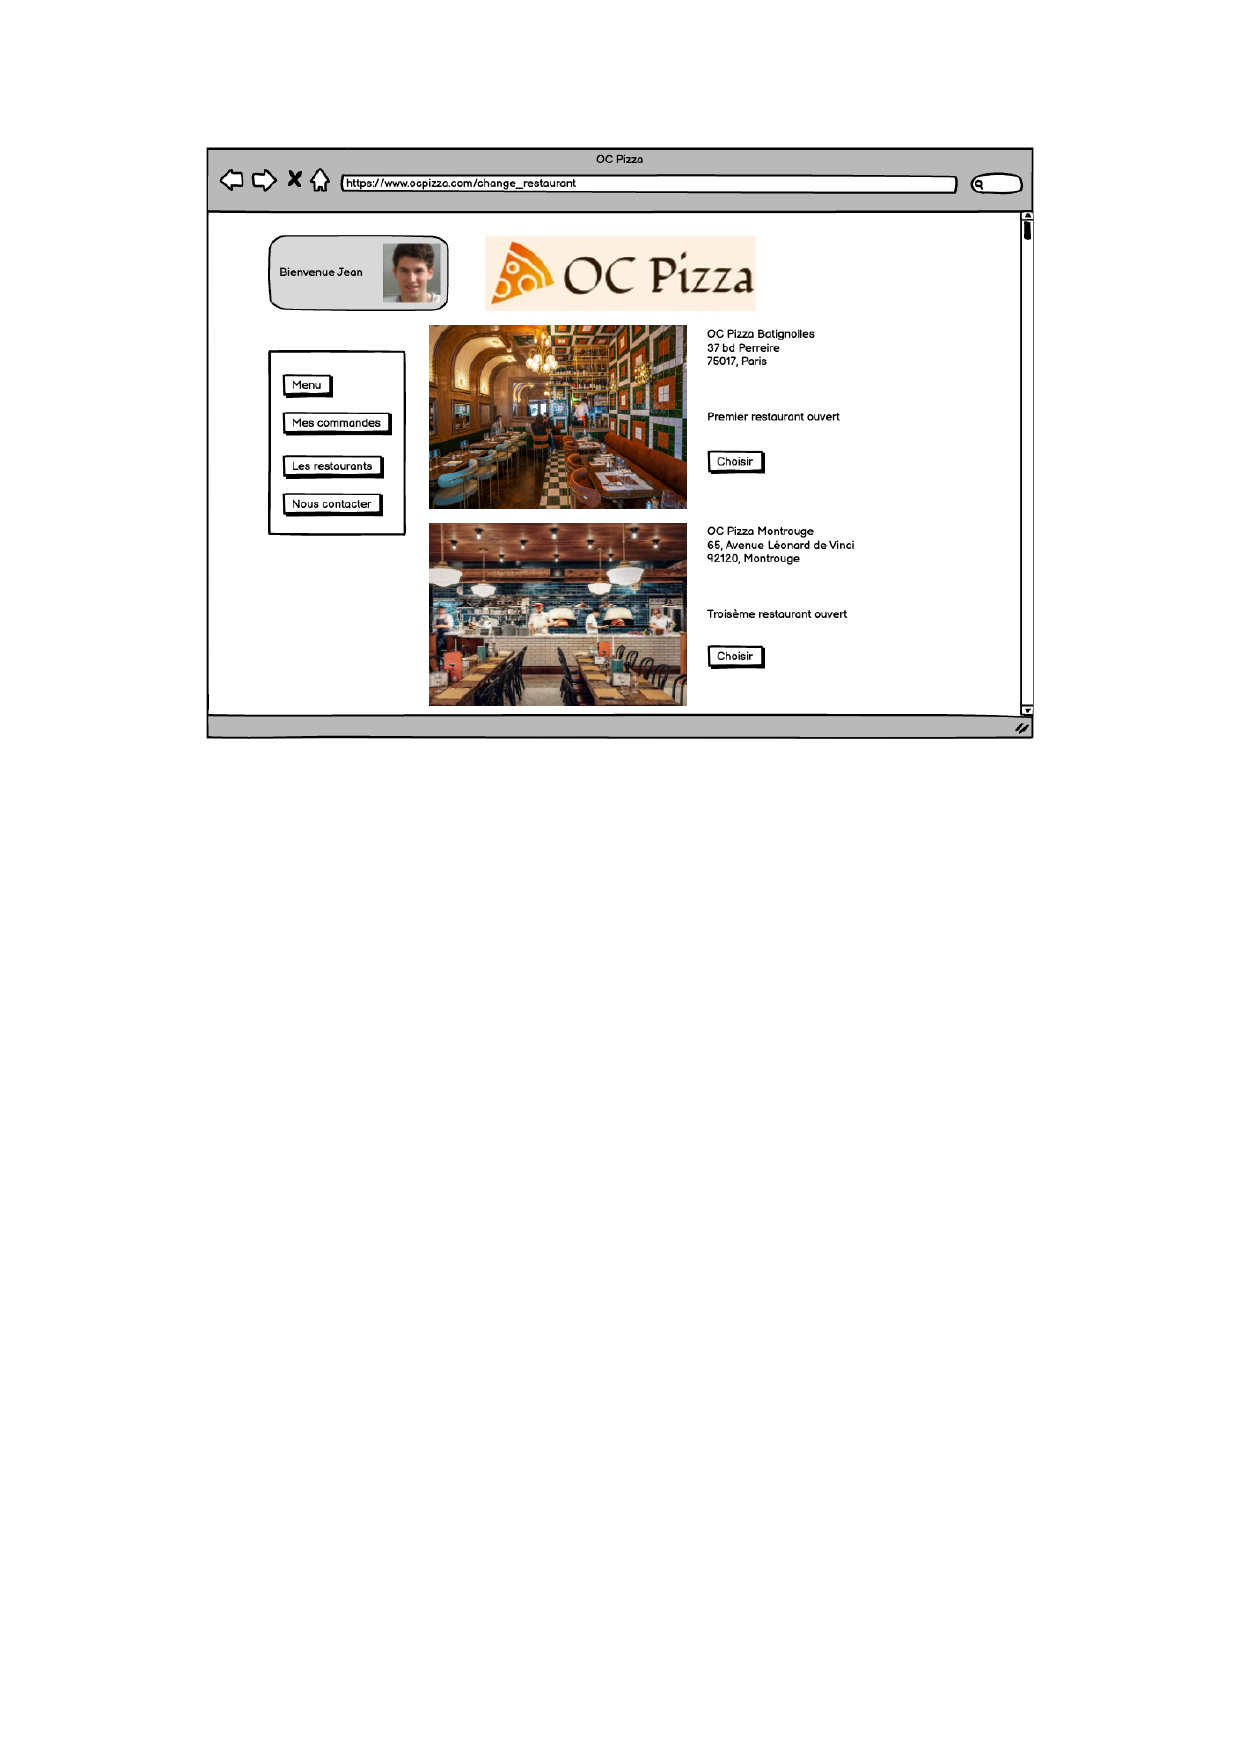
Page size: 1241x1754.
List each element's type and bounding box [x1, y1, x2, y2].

picture [206, 147, 1034, 739]
